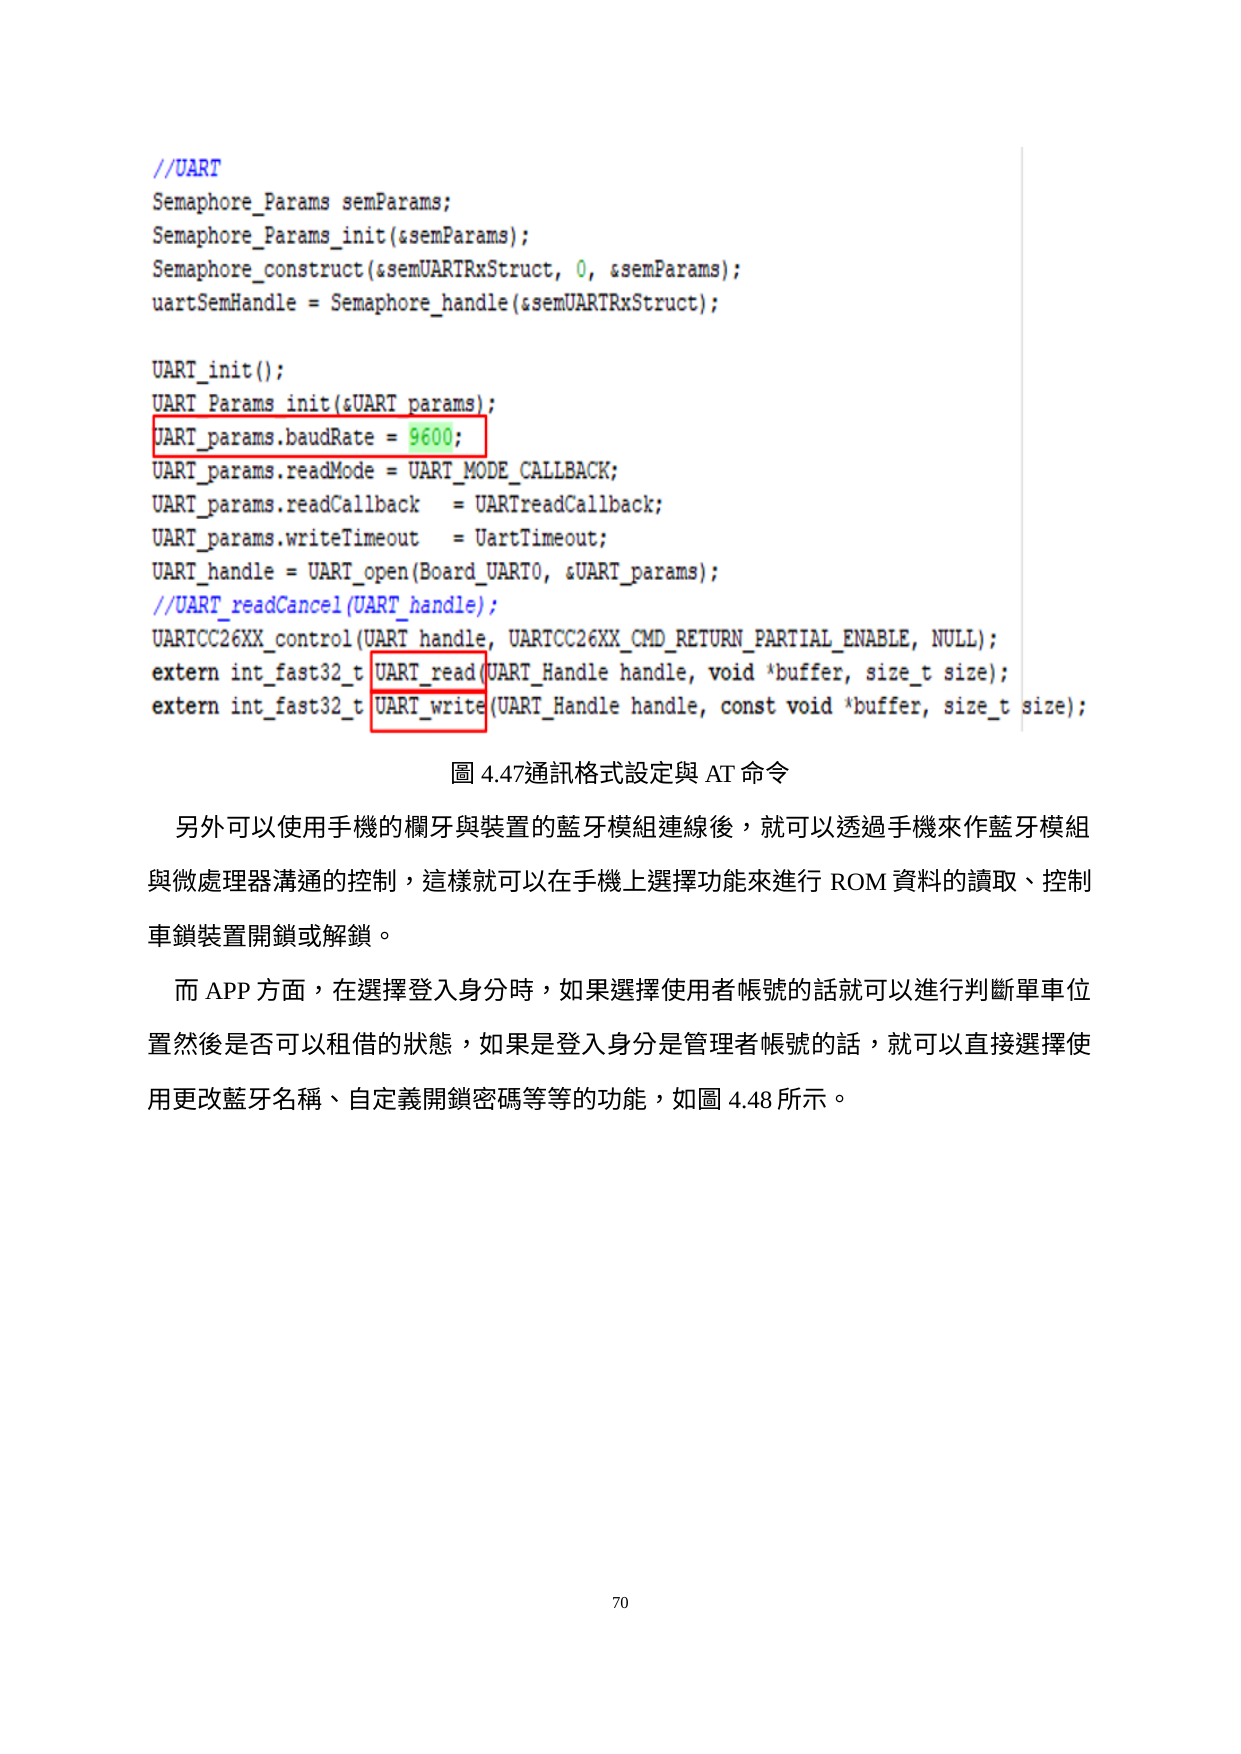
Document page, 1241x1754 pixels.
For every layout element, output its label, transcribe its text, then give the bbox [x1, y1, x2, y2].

text 另外可以使用手機的欄牙與裝置的藍牙模組連線後，就可以透過手機來作藍牙模組與微處理器溝通的控制，這樣就可以在手機上選擇功能來進行ROM資料的讀取、控制車鎖裝置開鎖或解鎖。 [148, 807, 1092, 952]
picture [147, 147, 1093, 739]
